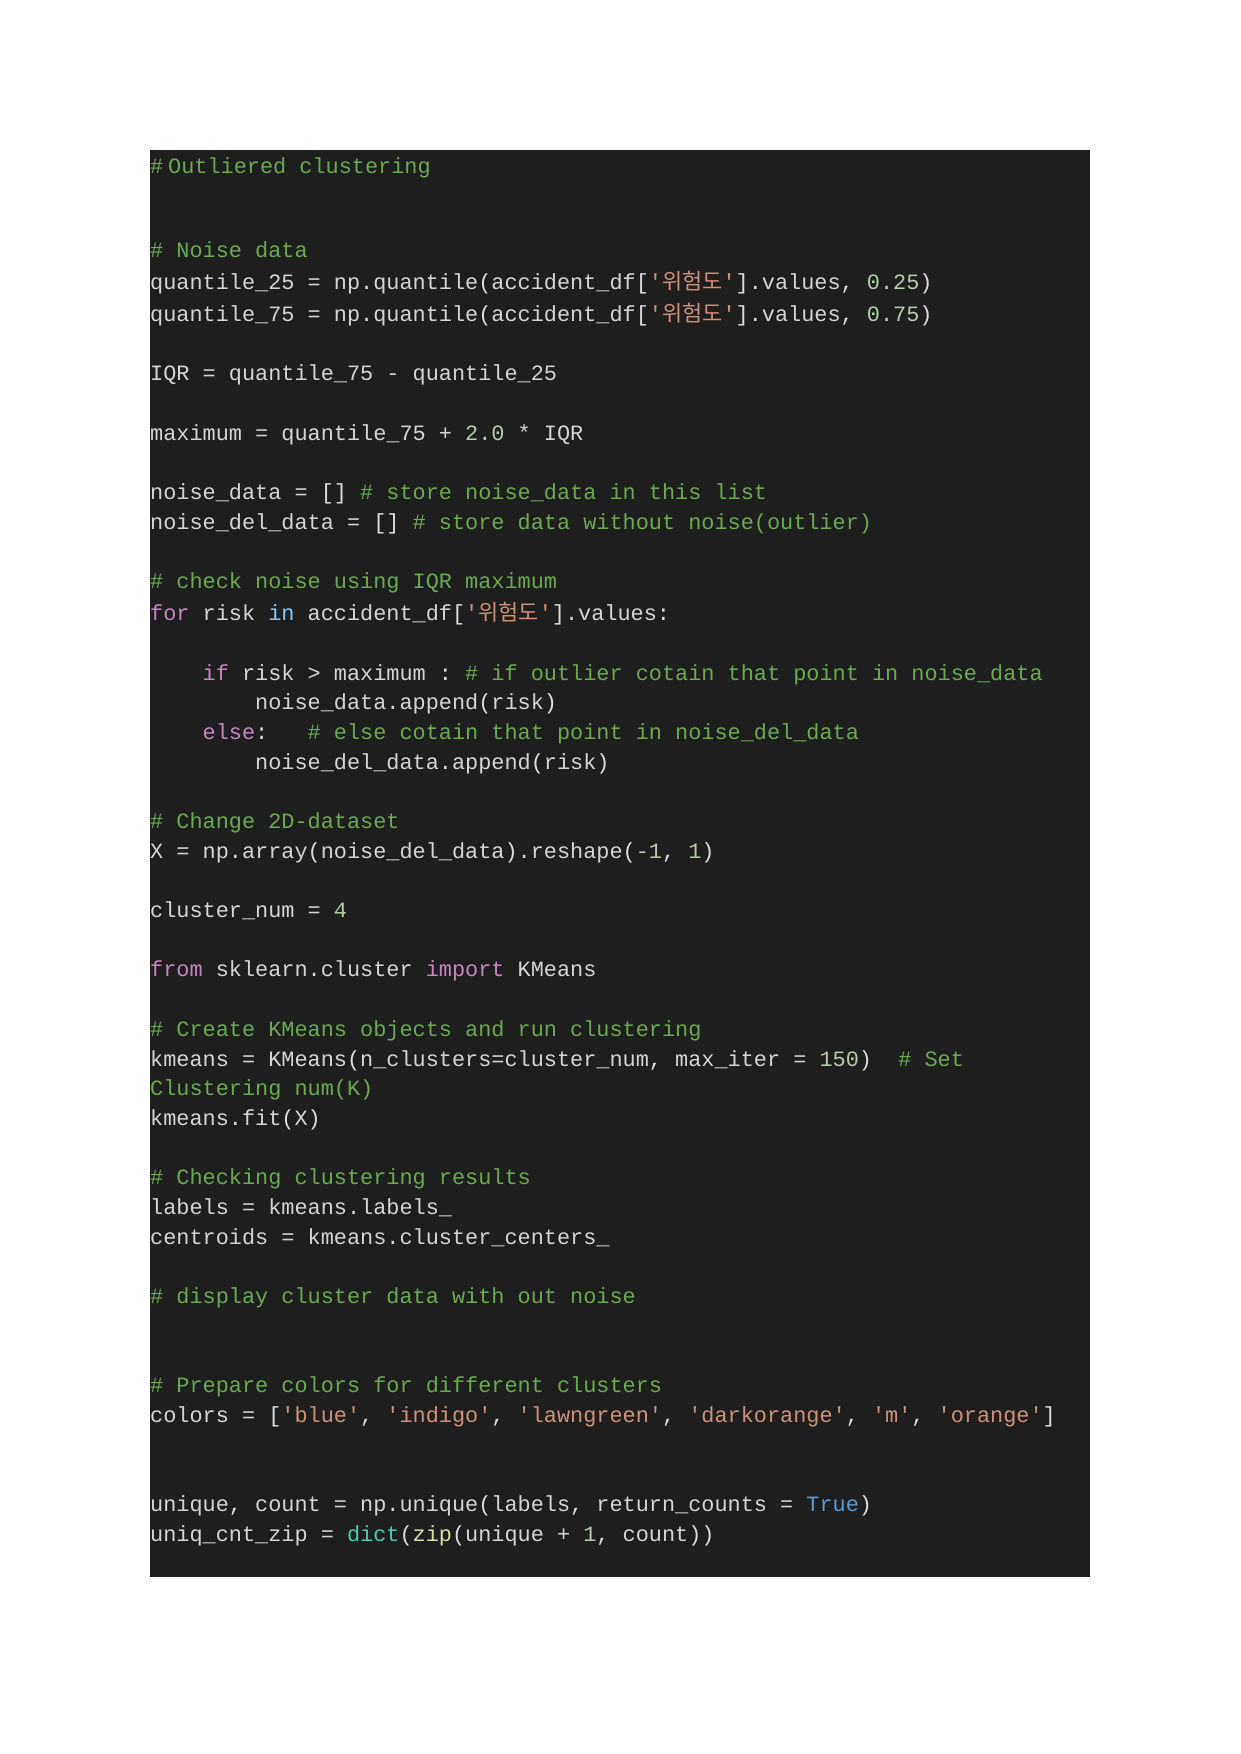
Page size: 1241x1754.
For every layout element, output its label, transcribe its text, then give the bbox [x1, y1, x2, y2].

text # Outliered clustering [150, 150, 1090, 180]
text # Prepare colors for different clusters [150, 1369, 1090, 1399]
text # Checking clustering results [150, 1162, 1090, 1191]
text maximum = quantile_75 + 2.0 * IQR [150, 417, 1090, 447]
text labels = kmeans.labels_ [150, 1191, 1090, 1221]
text kmeans = KMeans(n_clusters=cluster_num, max_iter = 150) # Set Clustering num(K) [150, 1043, 1090, 1102]
text centroids = kmeans.cluster_centers_ [150, 1221, 1090, 1251]
text noise_del_data = [] # store data without noise(outlier) [150, 506, 1090, 536]
text # Noise data [150, 234, 1090, 264]
text if risk > maximum : # if outlier cotain that point in noise_data [150, 657, 1090, 687]
text noise_del_data.append(risk) [150, 746, 1090, 776]
text unique, count = np.unique(labels, return_counts = True) [150, 1488, 1090, 1518]
text else: # else cotain that point in noise_del_data [150, 716, 1090, 746]
text cluster_num = 4 [150, 894, 1090, 924]
text quantile_75 = np.quantile(accident_df['위험도'].values, 0.75) [150, 296, 1090, 328]
text for risk in accident_df['위험도'].values: [150, 595, 1090, 627]
text # Create KMeans objects and run clustering [150, 1013, 1090, 1043]
text # Change 2D-dataset [150, 805, 1090, 835]
text noise_data.append(risk) [150, 687, 1090, 716]
text noise_data = [] # store noise_data in this list [150, 476, 1090, 506]
text quantile_25 = np.quantile(accident_df['위험도'].values, 0.25) [150, 264, 1090, 296]
text IQR = quantile_75 - quantile_25 [150, 358, 1090, 387]
text colors = ['blue', 'indigo', 'lawngreen', 'darkorange', 'm', 'orange'] [150, 1399, 1090, 1429]
text # check noise using IQR maximum [150, 566, 1090, 595]
text kmeans.fit(X) [150, 1102, 1090, 1132]
text # display cluster data with out noise [150, 1280, 1090, 1310]
text uniq_cnt_zip = dict(zip(unique + 1, count)) [150, 1518, 1090, 1547]
text X = np.array(noise_del_data).reshape(-1, 1) [150, 835, 1090, 865]
text from sklearn.cluster import KMeans [150, 954, 1090, 983]
